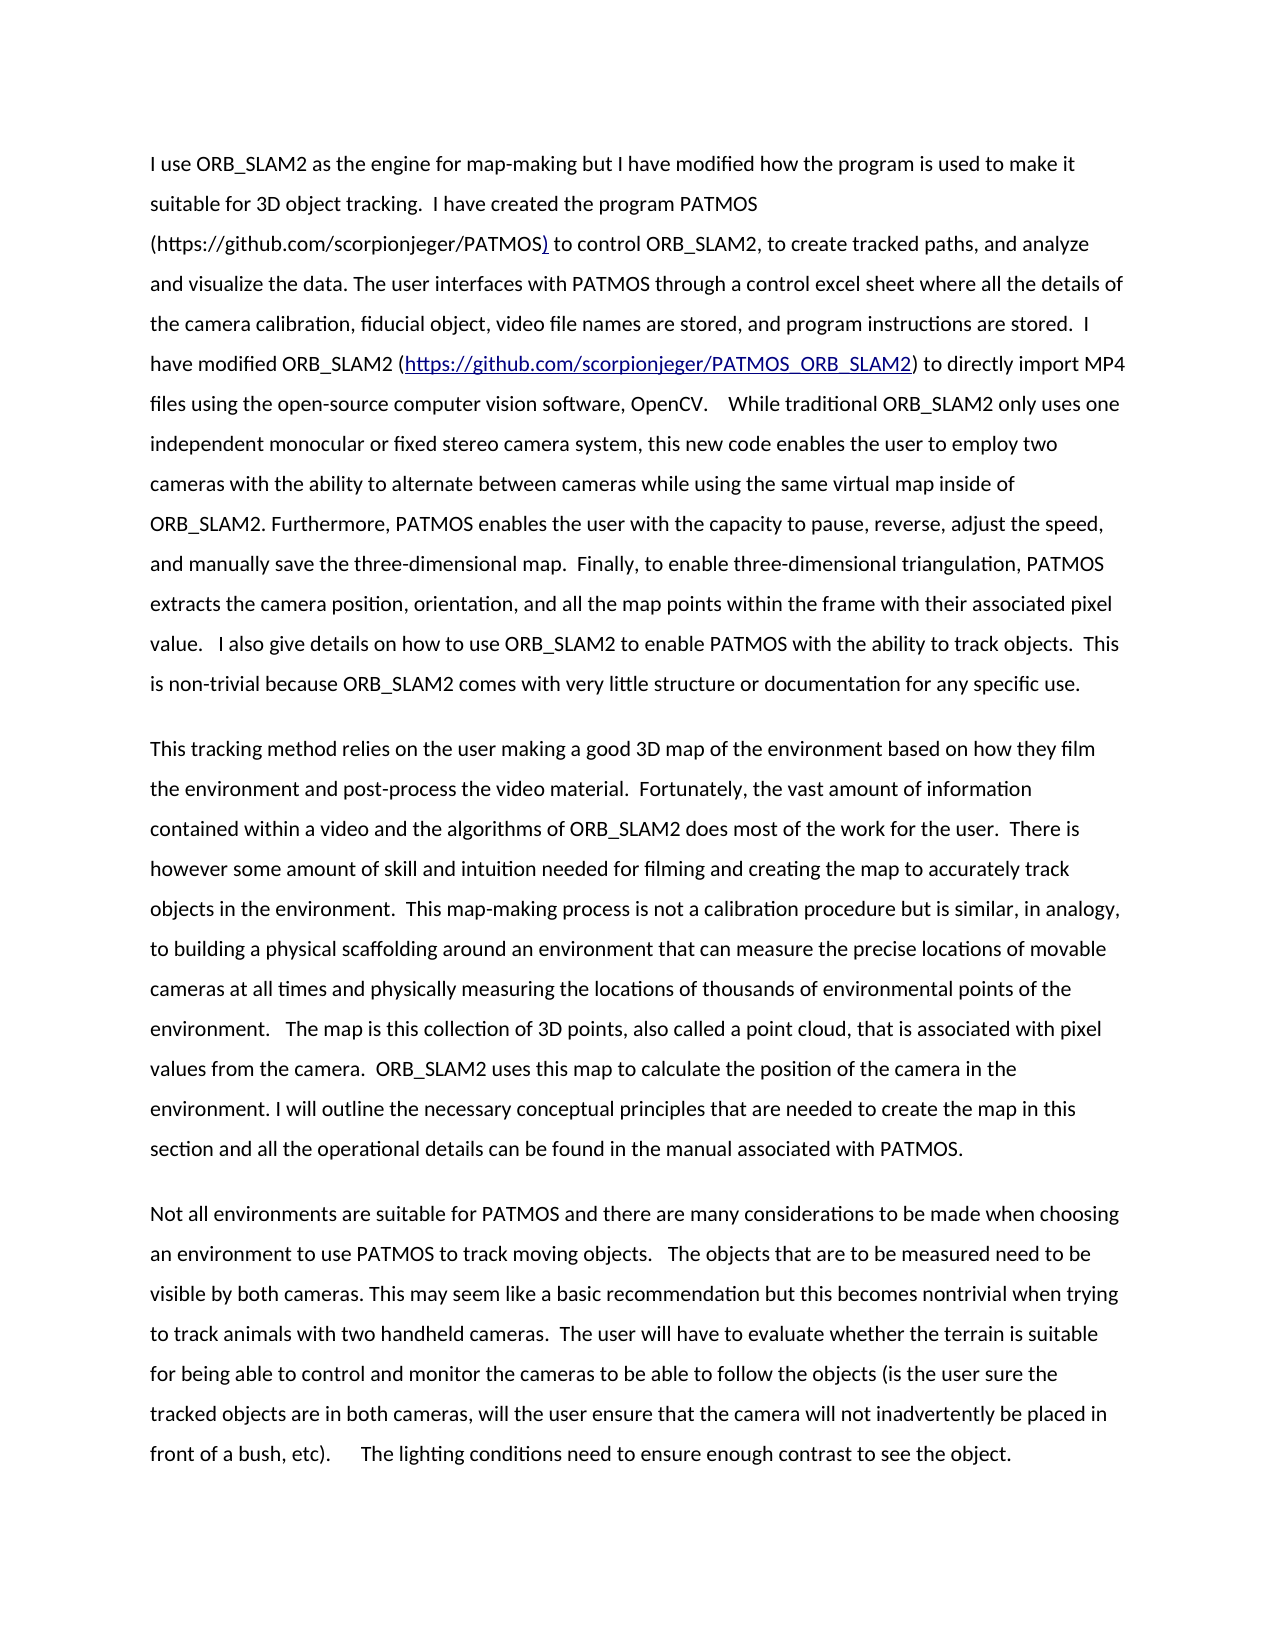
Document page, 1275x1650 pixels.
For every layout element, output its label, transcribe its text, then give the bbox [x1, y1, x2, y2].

text I use ORB_SLAM2 as the engine for map-making but I have modified how the program is used to make it suitable for 3D object tracking. I have created the program PATMOS (https://github.com/scorpionjeger/PATMOS) to control ORB_SLAM2, to create tracked paths, and analyze and visualize the data. The user interfaces with PATMOS through a control excel sheet where all the details of the camera calibration, fiducial object, video file names are stored, and program instructions are stored. I have modified ORB_SLAM2 (https://github.com/scorpionjeger/PATMOS_ORB_SLAM2) to directly import MP4 files using the open-source computer vision software, OpenCV. While traditional ORB_SLAM2 only uses one independent monocular or fixed stereo camera system, this new code enables the user to employ two cameras with the ability to alternate between cameras while using the same virtual map inside of ORB_SLAM2. Furthermore, PATMOS enables the user with the capacity to pause, reverse, adjust the speed, and manually save the three-dimensional map. Finally, to enable three-dimensional triangulation, PATMOS extracts the camera position, orientation, and all the map points within the frame with their associated pixel value. I also give details on how to use ORB_SLAM2 to enable PATMOS with the ability to track objects. This is non-trivial because ORB_SLAM2 comes with very little structure or documentation for any specific use. [150, 150, 1125, 697]
text This tracking method relies on the user making a good 3D map of the environment based on how they film the environment and post-process the video material. Fortunately, the vast amount of information contained within a video and the algorithms of ORB_SLAM2 does most of the work for the user. There is however some amount of skill and intuition needed for filming and creating the map to accurately track objects in the environment. This map-making process is not a calibration procedure but is similar, in analogy, to building a physical scaffolding around an environment that can measure the precise locations of movable cameras at all times and physically measuring the locations of thousands of environmental points of the environment. The map is this collection of 3D points, also called a point cloud, that is associated with pixel values from the camera. ORB_SLAM2 uses this map to calculate the position of the camera in the environment. I will outline the necessary conceptual principles that are needed to create the map in this section and all the operational details can be found in the manual associated with PATMOS. [150, 735, 1125, 1162]
text Not all environments are suitable for PATMOS and there are many considerations to be made when choosing an environment to use PATMOS to track moving objects. The objects that are to be measured need to be visible by both cameras. This may seem like a basic recommendation but this becomes nontrivial when trying to track animals with two handheld cameras. The user will have to evaluate whether the terrain is suitable for being able to control and monitor the cameras to be able to follow the objects (is the user sure the tracked objects are in both cameras, will the user ensure that the camera will not inadvertently be placed in front of a bush, etc). The lighting conditions need to ensure enough contrast to see the object. [150, 1200, 1125, 1467]
